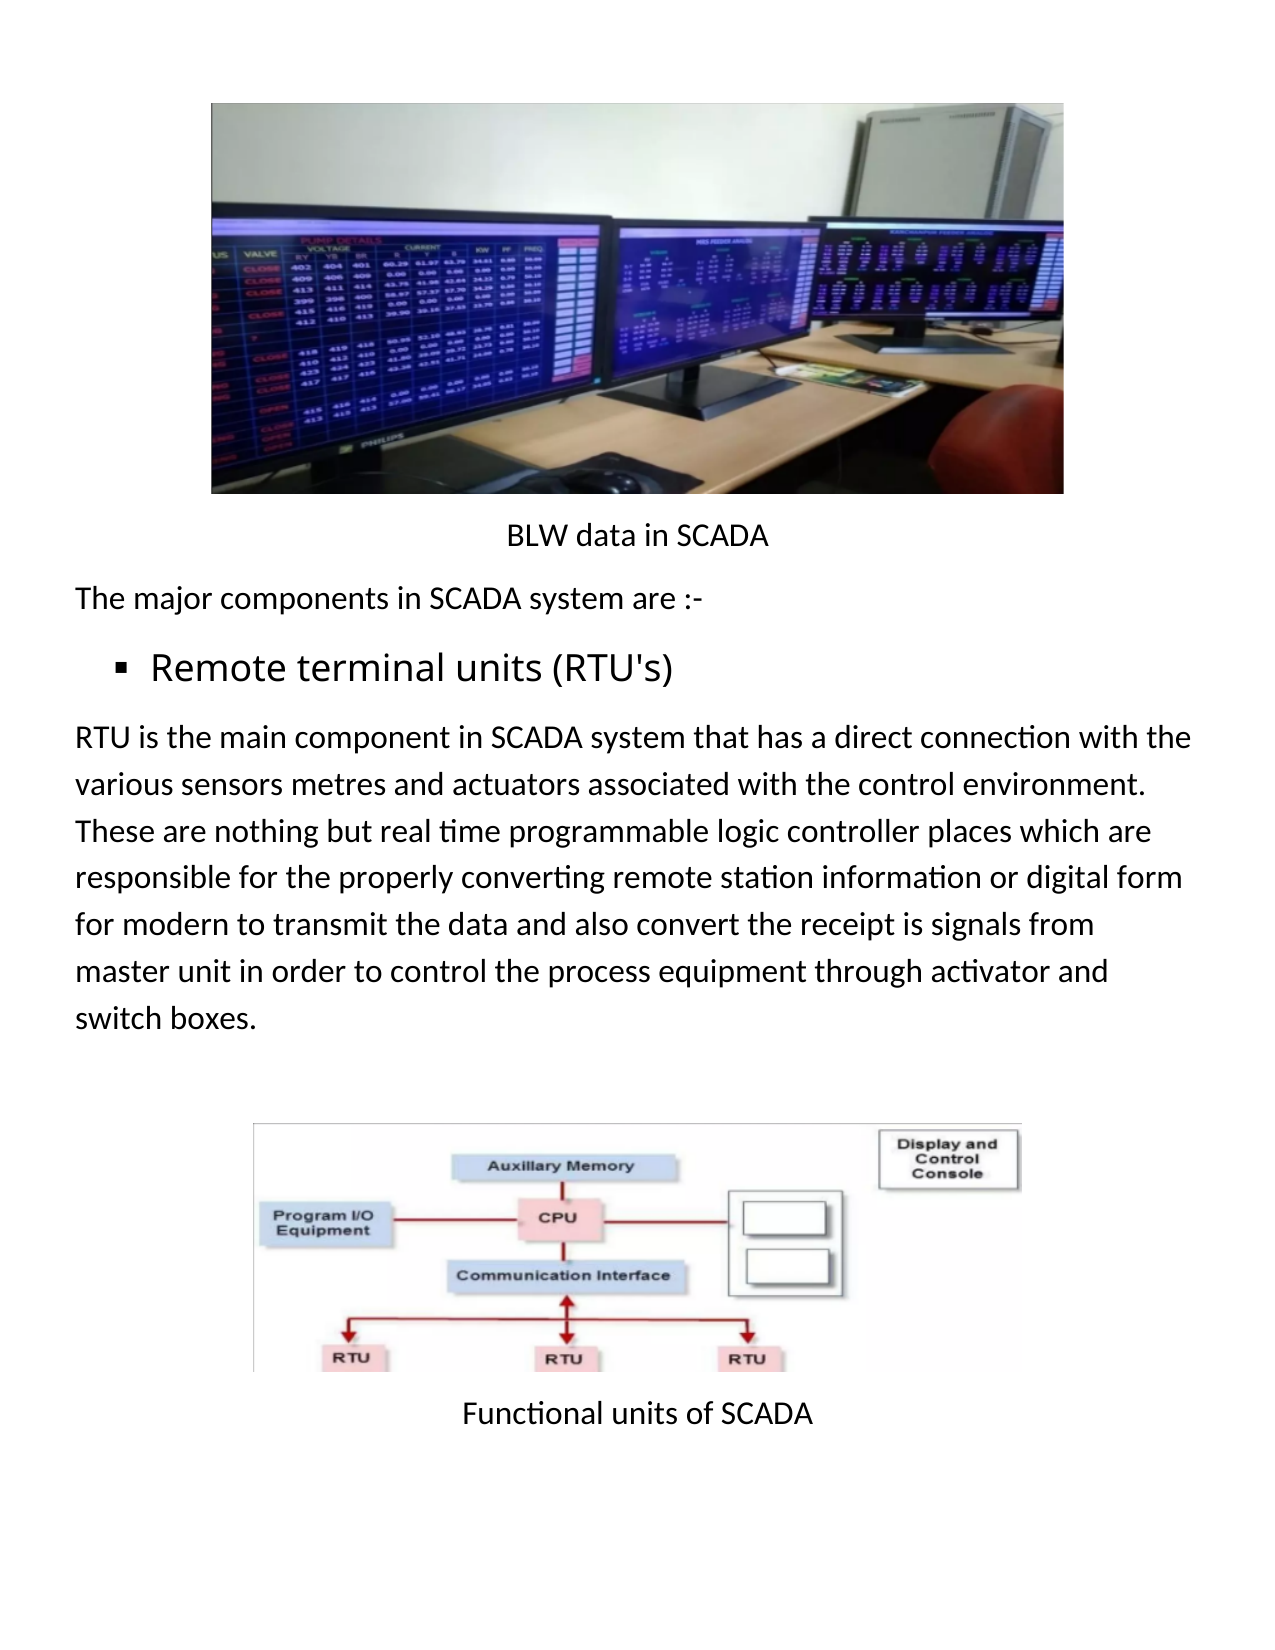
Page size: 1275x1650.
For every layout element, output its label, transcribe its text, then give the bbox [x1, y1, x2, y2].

picture [211, 103, 1064, 494]
text Functional units of SCADA [75, 1392, 1200, 1433]
picture [253, 1123, 1022, 1372]
text BLW data in SCADA [75, 514, 1200, 555]
text RTU is the main component in SCADA system that has a direct connection with the various sensors metres and actuators associated with the control environment. These are nothing but real time programmable logic controller places which are responsible for the properly converting remote station information or digital form for modern to transmit the data and also convert the receipt is signals from master unit in order to control the process equipment through activator and switch boxes. [75, 716, 1196, 1037]
list Remote terminal units (RTU's) [112, 641, 1196, 692]
text The major components in SCADA system are :- [75, 577, 1196, 618]
